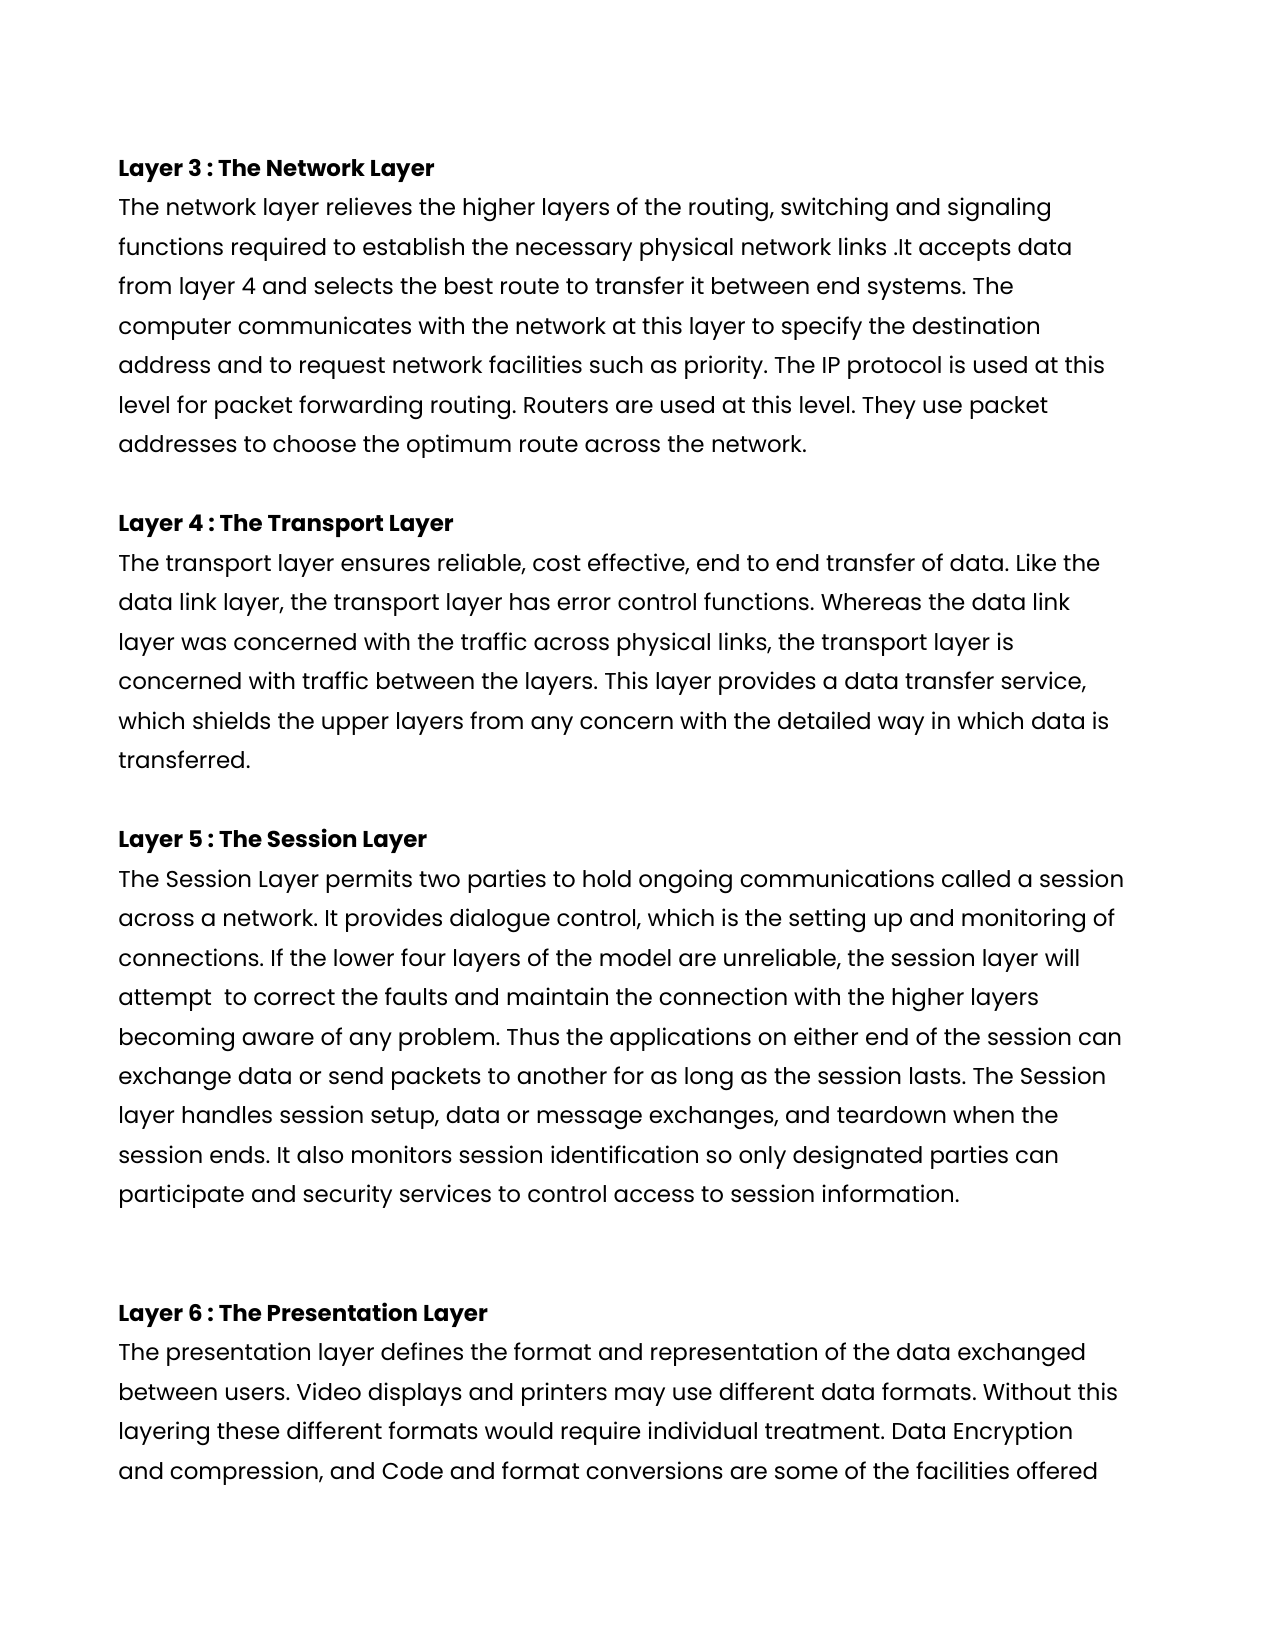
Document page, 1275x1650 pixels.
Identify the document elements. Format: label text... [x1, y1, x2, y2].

text The transport layer ensures reliable, cost effective, end to end transfer of data. Like the data link layer, the transport layer has error control functions. Whereas the data link layer was concerned with the traffic across physical links, the transport layer is concerned with traffic between the layers. This layer provides a data transfer service, which shields the upper layers from any concern with the detailed way in which data is transferred. [118, 545, 1125, 777]
text Layer 6 : The Presentation Layer [118, 1295, 1125, 1329]
text Layer 3 : The Network Layer [118, 150, 1125, 184]
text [118, 1334, 1125, 1487]
text The Session Layer permits two parties to hold ongoing communications called a session across a network. It provides dialogue control, which is the setting up and monitoring of connections. If the lower four layers of the model are unreliable, the session layer will attempt to correct the faults and maintain the connection with the higher layers becoming aware of any problem. Thus the applications on either end of the session can exchange data or send packets to another for as long as the session lasts. The Session layer handles session setup, data or message exchanges, and teardown when the session ends. It also monitors session identification so only designated parties can participate and security services to control access to session information. [118, 861, 1125, 1211]
text Layer 4 : The Transport Layer [118, 505, 1125, 540]
text The network layer relieves the higher layers of the routing, switching and signaling functions required to establish the necessary physical network links .It accepts data from layer 4 and selects the best route to transfer it between end systems. The computer communicates with the network at this layer to specify the destination address and to request network facilities such as priority. The IP protocol is used at this level for packet forwarding routing. Routers are used at this level. They use packet addresses to choose the optimum route across the network. [118, 189, 1125, 461]
text Layer 5 : The Session Layer [118, 821, 1125, 856]
